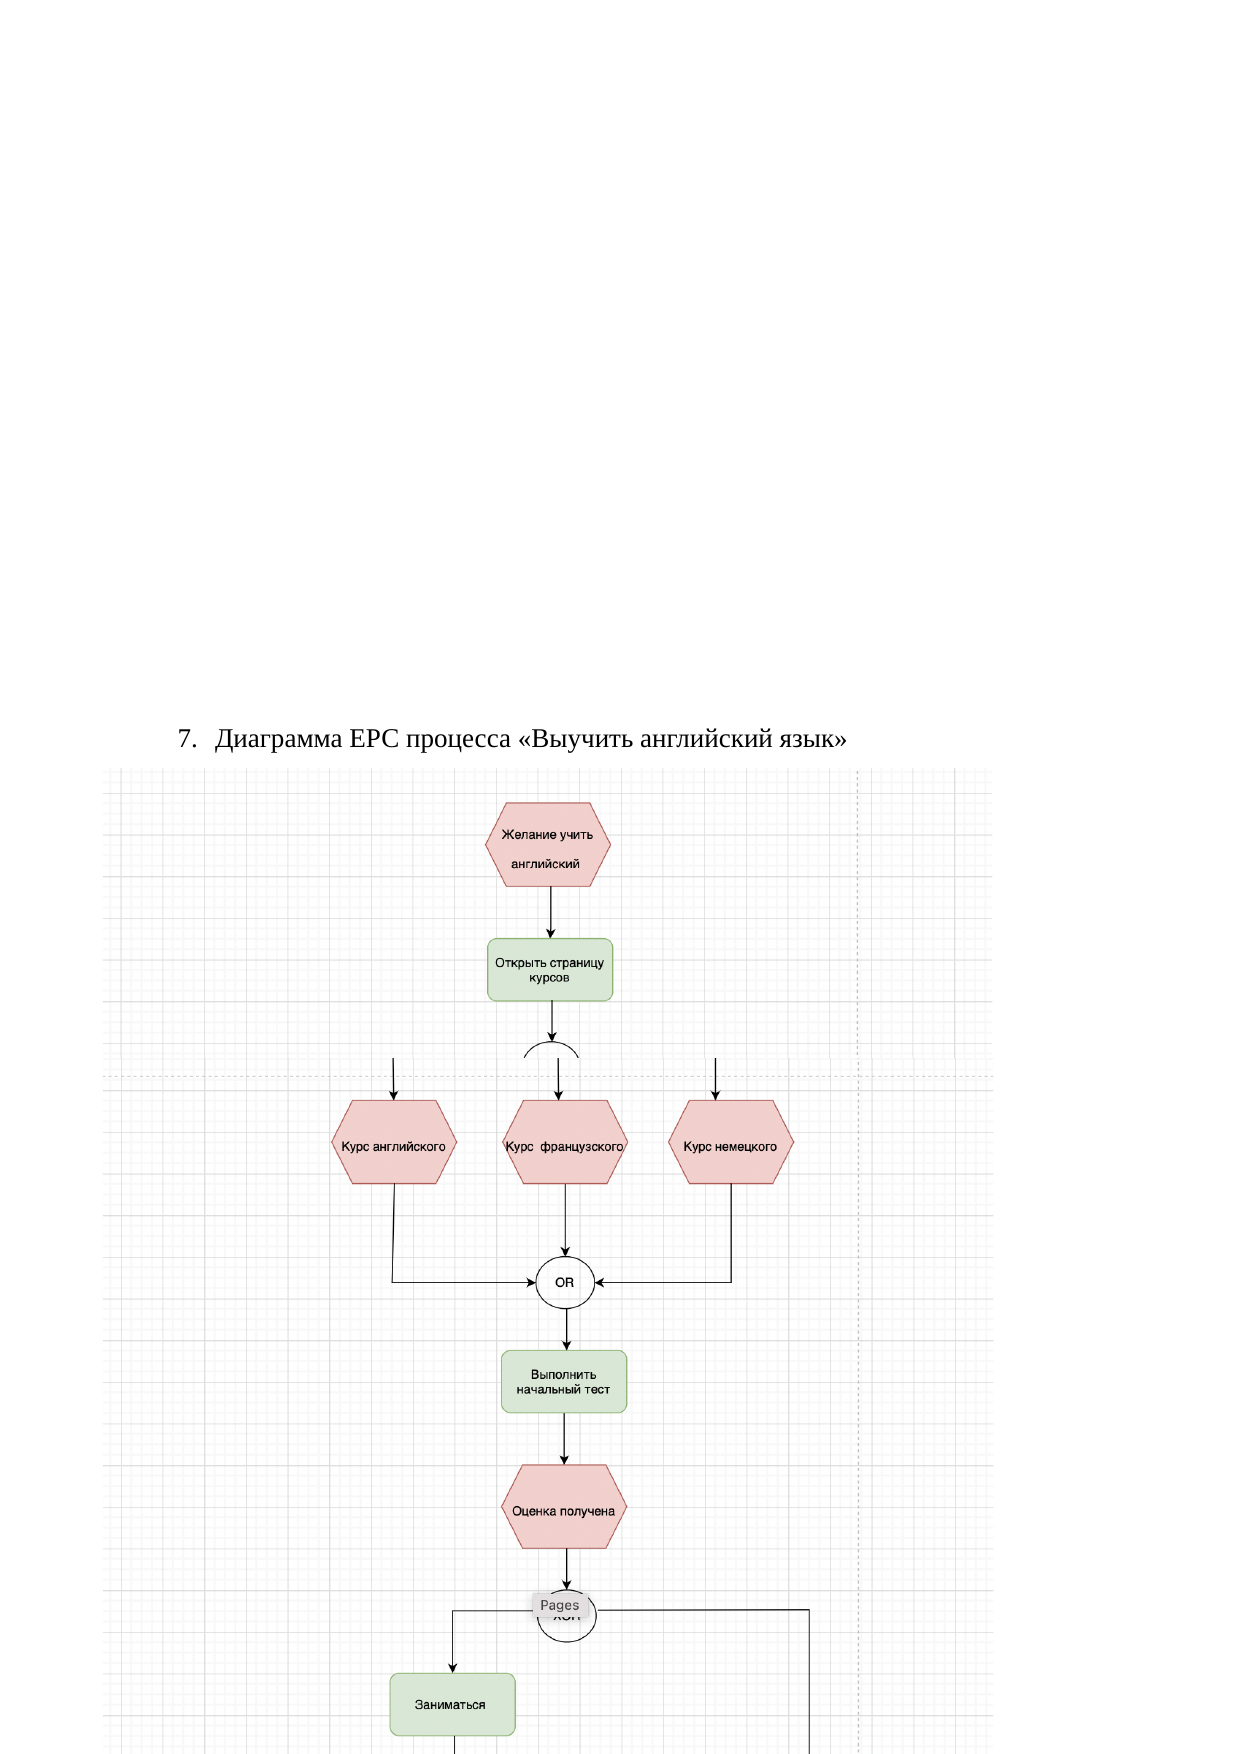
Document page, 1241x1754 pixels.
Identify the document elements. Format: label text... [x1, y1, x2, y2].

list Диаграмма ЕРС процесса «Выучить английский язык» [177, 722, 1152, 753]
picture [102, 768, 994, 1754]
